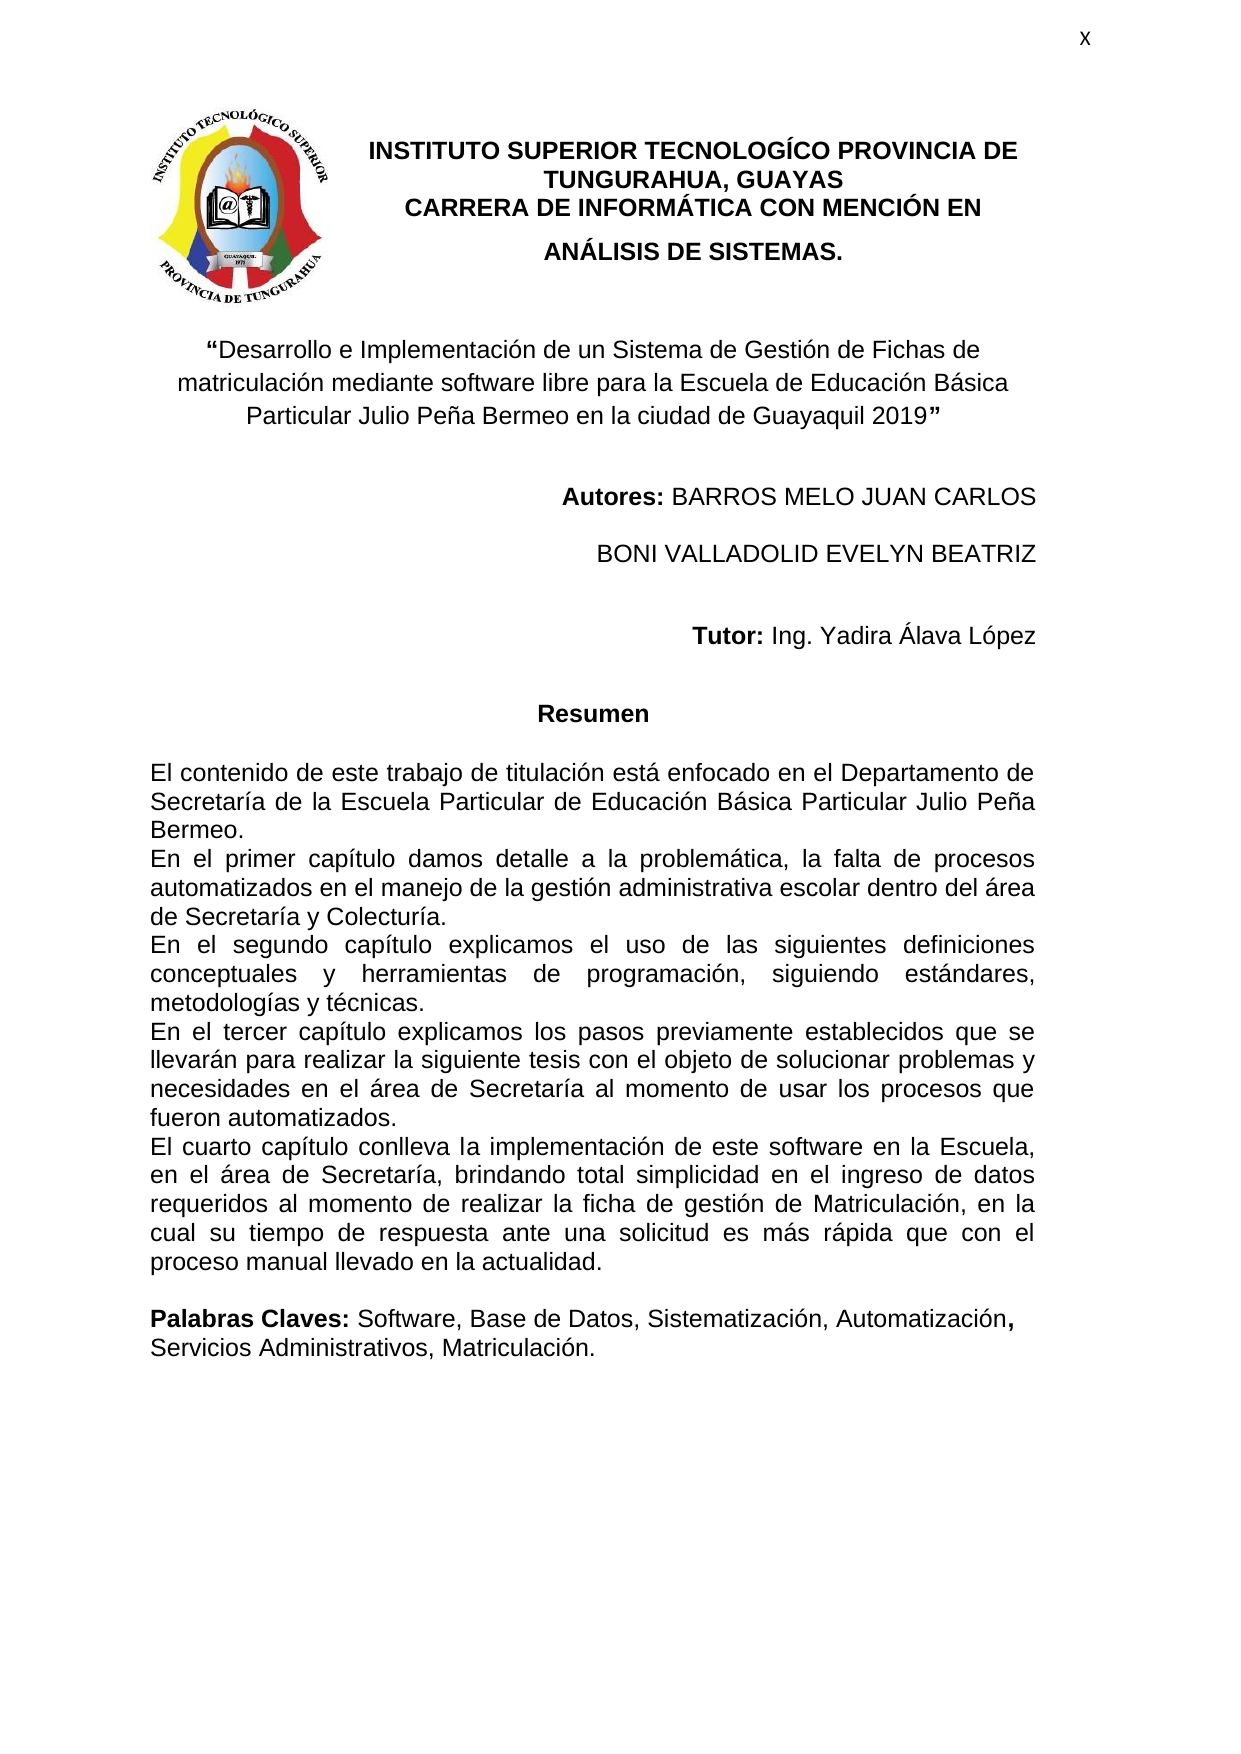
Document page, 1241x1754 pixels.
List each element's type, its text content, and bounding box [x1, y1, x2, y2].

text CARRERA DE INFORMÁTICA CON MENCIÓN EN ANÁLISIS DE SISTEMAS. [332, 193, 1037, 265]
text Autores: BARROS MELO JUAN CARLOS [150, 482, 1037, 510]
text Palabras Claves: Software, Base de Datos, Sistematización, Automatización, Servicios Administrativos, Matriculación. [150, 1304, 1037, 1361]
subtitle Resumen [150, 699, 1037, 727]
text En el tercer capítulo explicamos los pasos previamente establecidos que se llevarán para realizar la siguiente tesis con el objeto de solucionar problemas y necesidades en el área de Secretaría al momento de usar los procesos que fueron automatizados. [150, 1016, 1037, 1131]
text Tutor: Ing. Yadira Álava López [667, 621, 1037, 649]
picture [150, 107, 332, 308]
text En el segundo capítulo explicamos el uso de las siguientes definiciones conceptuales y herramientas de programación, siguiendo estándares, metodologías y técnicas. [150, 930, 1037, 1016]
text En el primer capítulo damos detalle a la problemática, la falta de procesos automatizados en el manejo de la gestión administrativa escolar dentro del área de Secretaría y Colecturía. [150, 844, 1037, 930]
text INSTITUTO SUPERIOR TECNOLOGÍCO PROVINCIA DE TUNGURAHUA, GUAYAS [332, 136, 1037, 193]
text El contenido de este trabajo de titulación está enfocado en el Departamento de Secretaría de la Escuela Particular de Educación Básica Particular Julio Peña Bermeo. [150, 758, 1037, 844]
text El cuarto capítulo conlleva la implementación de este software en la Escuela, en el área de Secretaría, brindando total simplicidad en el ingreso de datos requeridos al momento de realizar la ficha de gestión de Matriculación, en la cual su tiempo de respuesta ante una solicitud es más rápida que con el proceso manual llevado en la actualidad. [150, 1131, 1037, 1275]
text “Desarrollo e Implementación de un Sistema de Gestión de Fichas de matriculación mediante software libre para la Escuela de Educación Básica Particular Julio Peña Bermeo en la ciudad de Guayaquil 2019” [150, 335, 1037, 429]
